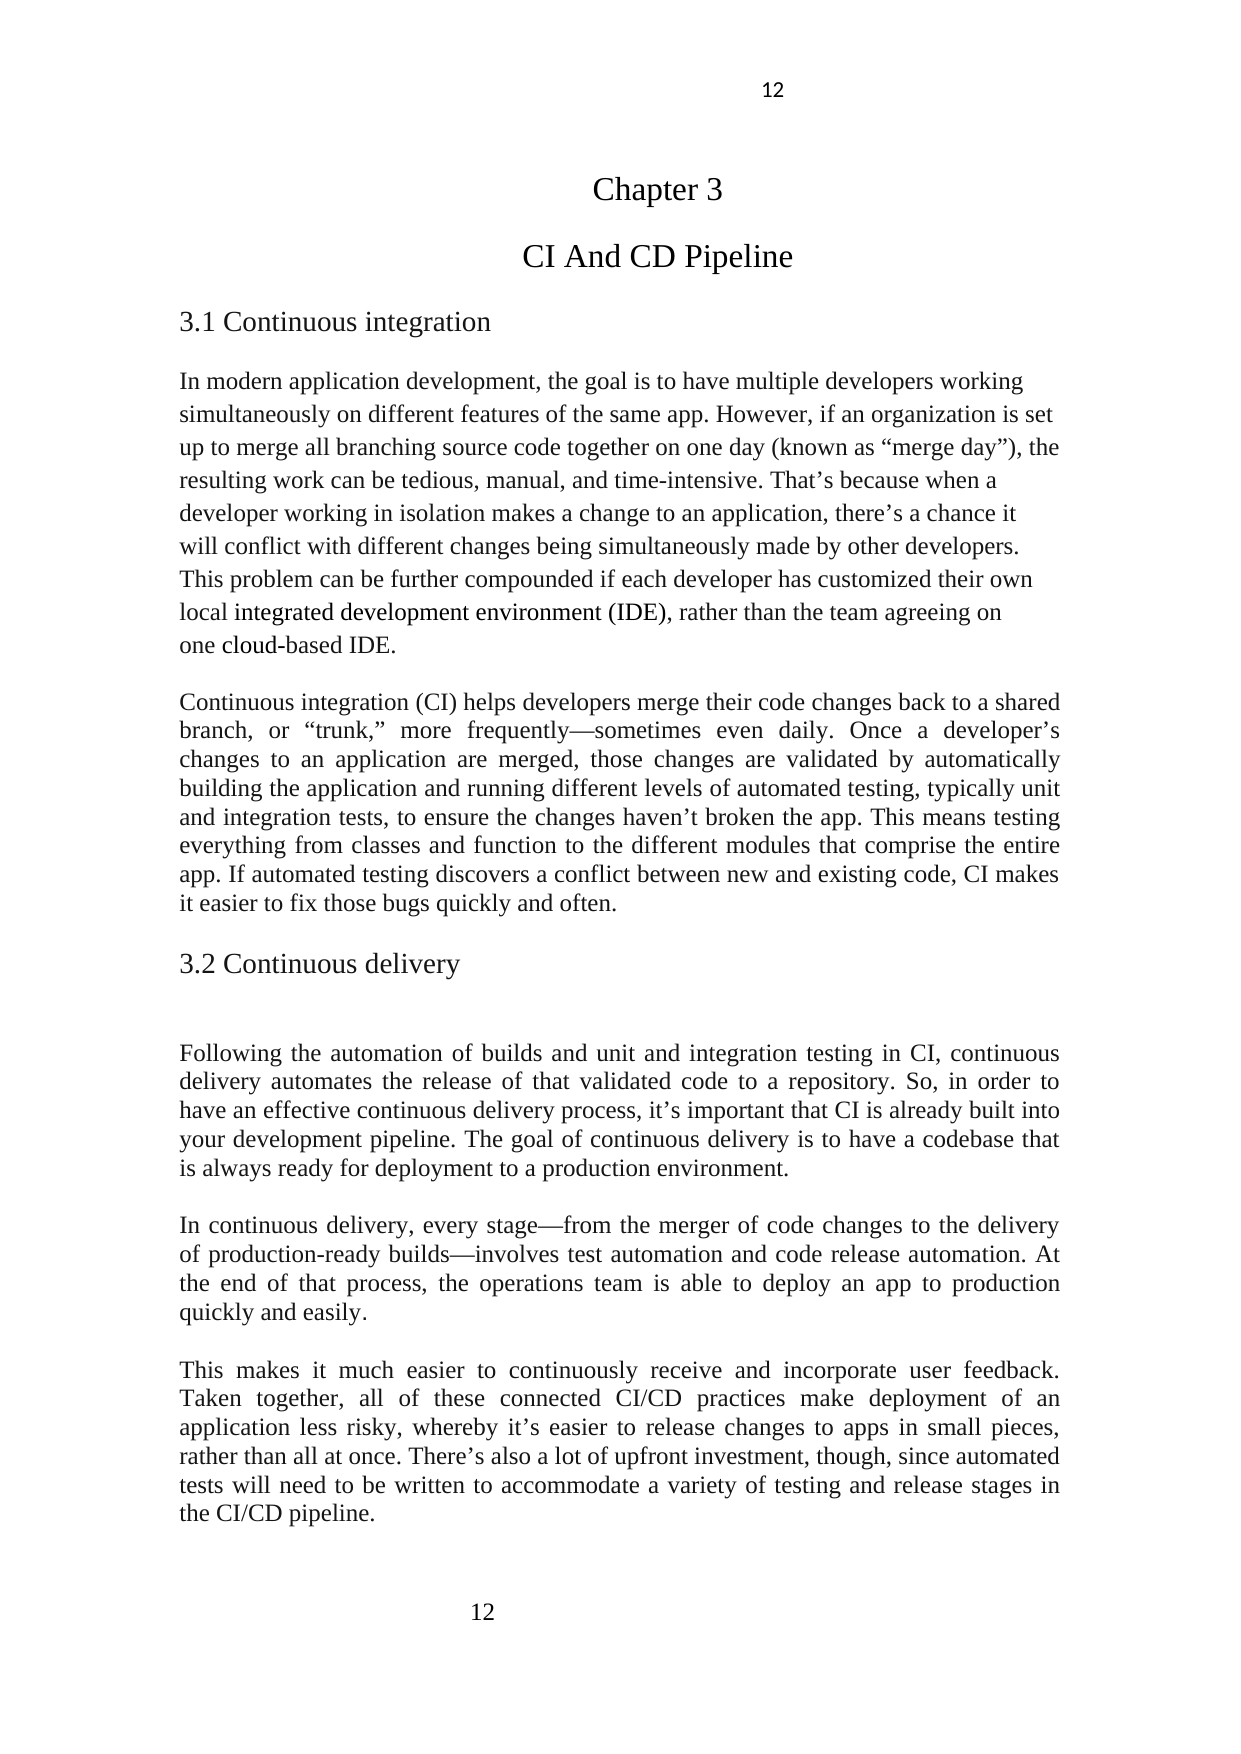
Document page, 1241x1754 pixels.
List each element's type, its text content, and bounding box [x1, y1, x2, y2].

text In continuous delivery, every stage—from the merger of code changes to the delivery of production-ready builds—involves test automation and code release automation. At the end of that process, the operations team is able to deploy an app to production quickly and easily. [179, 1211, 1061, 1326]
subtitle 3.2 Continuous delivery [179, 946, 1061, 979]
subtitle In modern application development, the goal is to have multiple developers working simultaneously on different features of the same app. However, if an organization is set up to merge all branching source code together on one day (known as “merge day”), the resulting work can be tedious, manual, and time-intensive. That’s because when a developer working in isolation makes a change to an application, there’s a chance it will conflict with different changes being simultaneously made by other developers. This problem can be further compounded if each developer has customized their own local integrated development environment (IDE), rather than the team agreeing on one cloud-based IDE. [179, 366, 1061, 659]
text Continuous integration (CI) helps developers merge their code changes back to a shared branch, or “trunk,” more frequently—sometimes even daily. Once a developer’s changes to an application are merged, those changes are validated by automatically building the application and running different levels of automated testing, typically unit and integration tests, to ensure the changes haven’t broken the app. This means testing everything from classes and function to the different modules that comprise the entire app. If automated testing discovers a conflict between new and existing code, CI makes it easier to fix those bugs quickly and often. [179, 687, 1061, 917]
subtitle CI And CD Pipeline [254, 237, 1061, 275]
text Following the automation of builds and unit and integration testing in CI, continuous delivery automates the release of that validated code to a repository. So, in order to have an effective continuous delivery process, it’s important that CI is already built into your development pipeline. The goal of continuous delivery is to have a codebase that is always ready for deployment to a production environment. [179, 1038, 1061, 1181]
subtitle Chapter 3 [254, 169, 1061, 208]
subtitle 3.1 Continuous integration [179, 304, 1061, 338]
